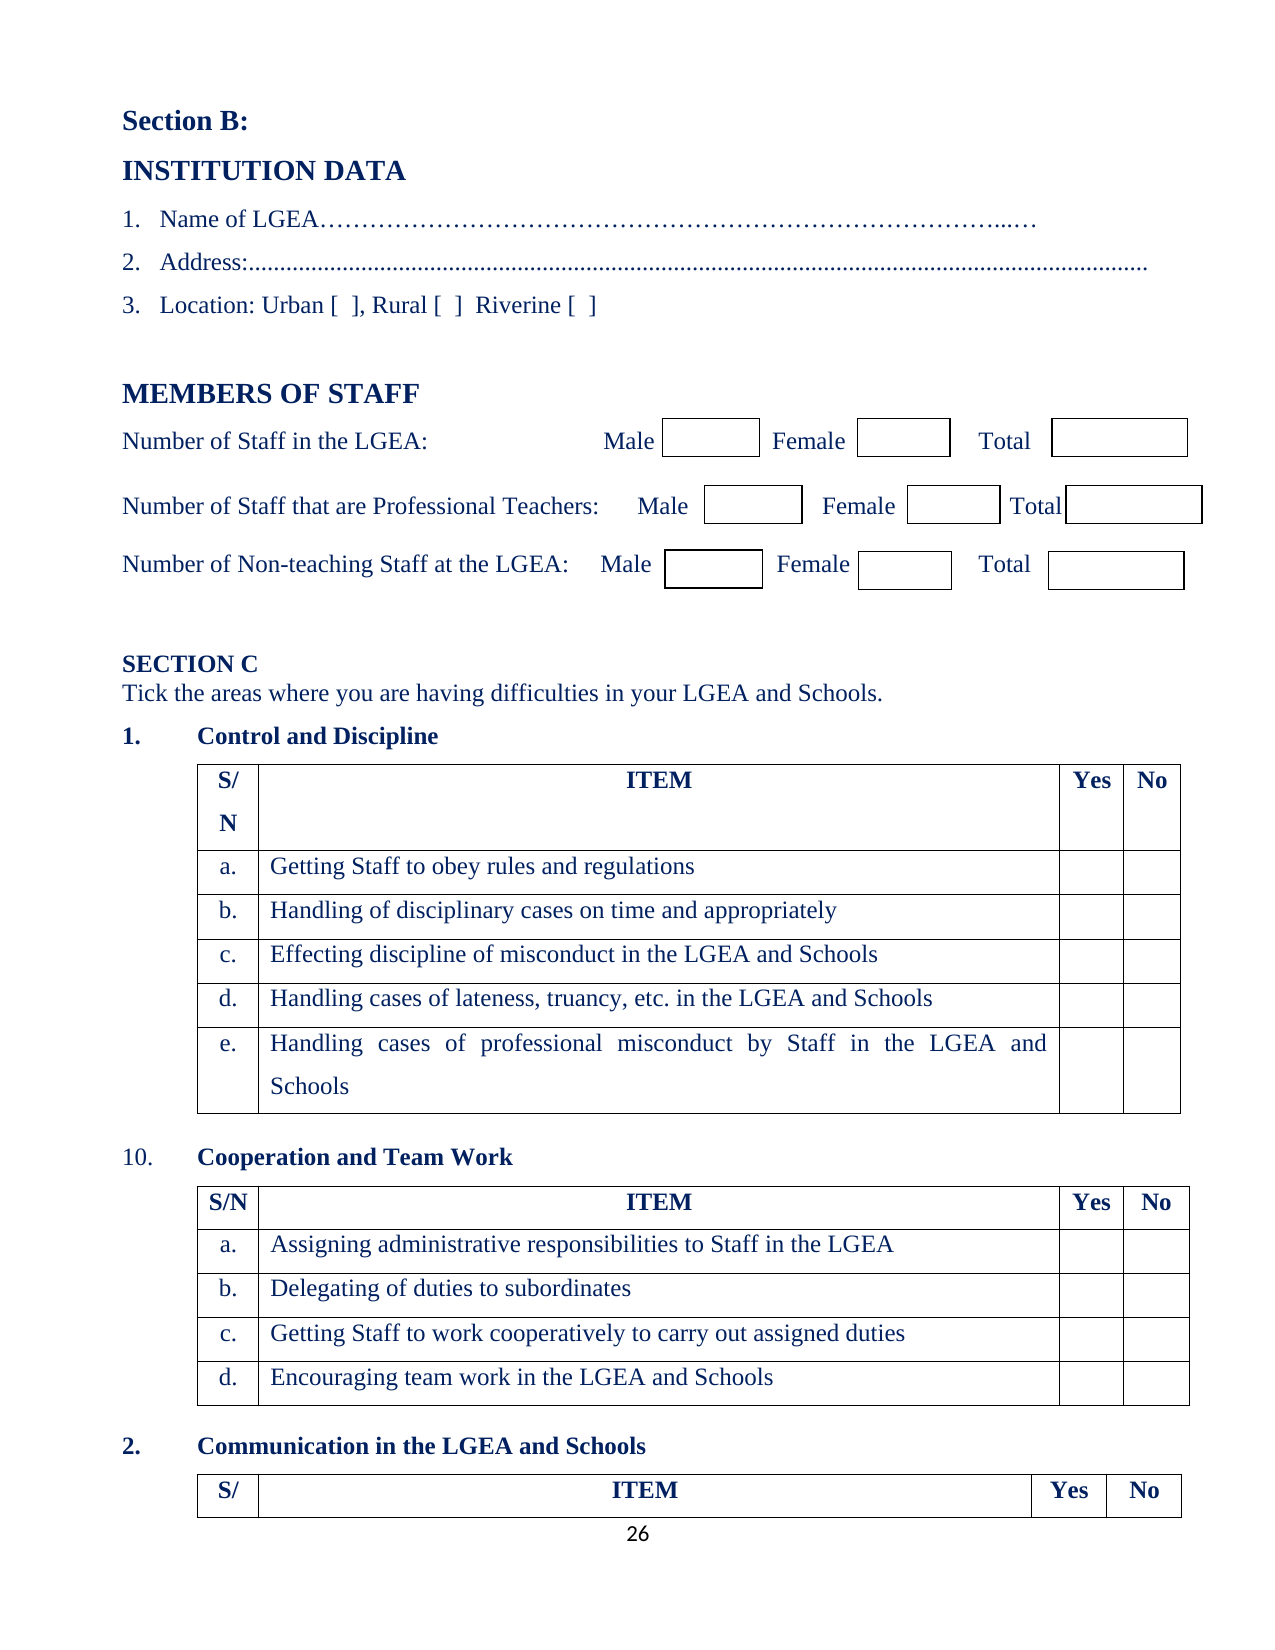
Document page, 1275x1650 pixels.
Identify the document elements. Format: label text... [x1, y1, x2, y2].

table_cell c. [198, 940, 258, 982]
table_cell b. [198, 1274, 258, 1317]
text Number of Staff in the LGEA: Male Female Total [122, 426, 662, 455]
table_cell [1124, 984, 1180, 1027]
table_header ITEM [259, 765, 1059, 850]
text Number of Non-teaching Staff at the LGEA: Male Female Total [763, 549, 1153, 577]
table_header S/N [198, 1475, 258, 1517]
table_cell [1124, 1230, 1189, 1272]
table_cell [1124, 895, 1180, 938]
table_cell Encouraging team work in the LGEA and Schools [259, 1362, 1059, 1405]
table_cell a. [198, 851, 258, 894]
table_cell Handling cases of professional misconduct by Staff in the LGEA and Schools [259, 1028, 1059, 1113]
table_cell d. [198, 984, 258, 1027]
table_header Yes [1032, 1475, 1106, 1517]
text INSTITUTION DATA [122, 153, 1153, 187]
table_header No [1124, 1187, 1189, 1228]
table_cell [1124, 1274, 1189, 1317]
table_cell [1060, 984, 1123, 1027]
table_cell e. [198, 1028, 258, 1113]
table_cell [1124, 1362, 1189, 1405]
table_cell Getting Staff to work cooperatively to carry out assigned duties [259, 1318, 1059, 1361]
table_header Yes [1060, 765, 1123, 850]
list Address:................................................................................................................................................ [122, 247, 1153, 276]
text Tick the areas where you are having difficulties in your LGEA and Schools. [122, 678, 1153, 707]
table_cell [1060, 1028, 1123, 1113]
table_cell Delegating of duties to subordinates [259, 1274, 1059, 1317]
table_header S/N [198, 765, 258, 850]
list Location: Urban [ ], Rural [ ] Riverine [ ] [122, 290, 1153, 319]
table_header No [1124, 765, 1180, 850]
table_cell [1060, 1274, 1123, 1317]
table_cell c. [198, 1318, 258, 1361]
text Section B: [122, 103, 1153, 137]
table_cell [1060, 1318, 1123, 1361]
table_cell d. [198, 1362, 258, 1405]
table_cell [1060, 851, 1123, 894]
text MEMBERS OF STAFF [122, 376, 1153, 410]
text 1. Control and Discipline [122, 721, 1153, 750]
table_cell b. [198, 895, 258, 938]
table_header ITEM [259, 1475, 1031, 1517]
table_header Yes [1060, 1187, 1123, 1228]
text 10. Cooperation and Team Work [122, 1142, 1153, 1171]
table_cell [1124, 851, 1180, 894]
table_cell [1124, 1028, 1180, 1113]
table_cell [1124, 1318, 1189, 1361]
table_cell a. [198, 1230, 258, 1272]
text Number of Staff in the LGEA: Male Female Total [760, 426, 857, 455]
table_cell Getting Staff to obey rules and regulations [259, 851, 1059, 894]
table_header S/N [198, 1187, 258, 1228]
table_cell [1060, 1230, 1123, 1272]
table_cell [1060, 895, 1123, 938]
text SECTION C [122, 649, 1153, 678]
text Number of Non-teaching Staff at the LGEA: Male Female Total [122, 549, 664, 577]
list Name of LGEA………………………………………………………………………...… [122, 204, 1153, 232]
text 2. Communication in the LGEA and Schools [122, 1431, 1153, 1459]
table_cell [1060, 1362, 1123, 1405]
table_header ITEM [259, 1187, 1059, 1228]
table_cell [1124, 940, 1180, 982]
text Number of Staff that are Professional Teachers: Male Female Total [122, 491, 704, 520]
table_header No [1107, 1475, 1181, 1517]
table_cell Assigning administrative responsibilities to Staff in the LGEA [259, 1230, 1059, 1272]
text Number of Staff in the LGEA: Male Female Total [951, 426, 1051, 455]
table_cell Effecting discipline of misconduct in the LGEA and Schools [259, 940, 1059, 982]
table_cell [1060, 940, 1123, 982]
table_cell Handling of disciplinary cases on time and appropriately [259, 895, 1059, 938]
table_cell Handling cases of lateness, truancy, etc. in the LGEA and Schools [259, 984, 1059, 1027]
